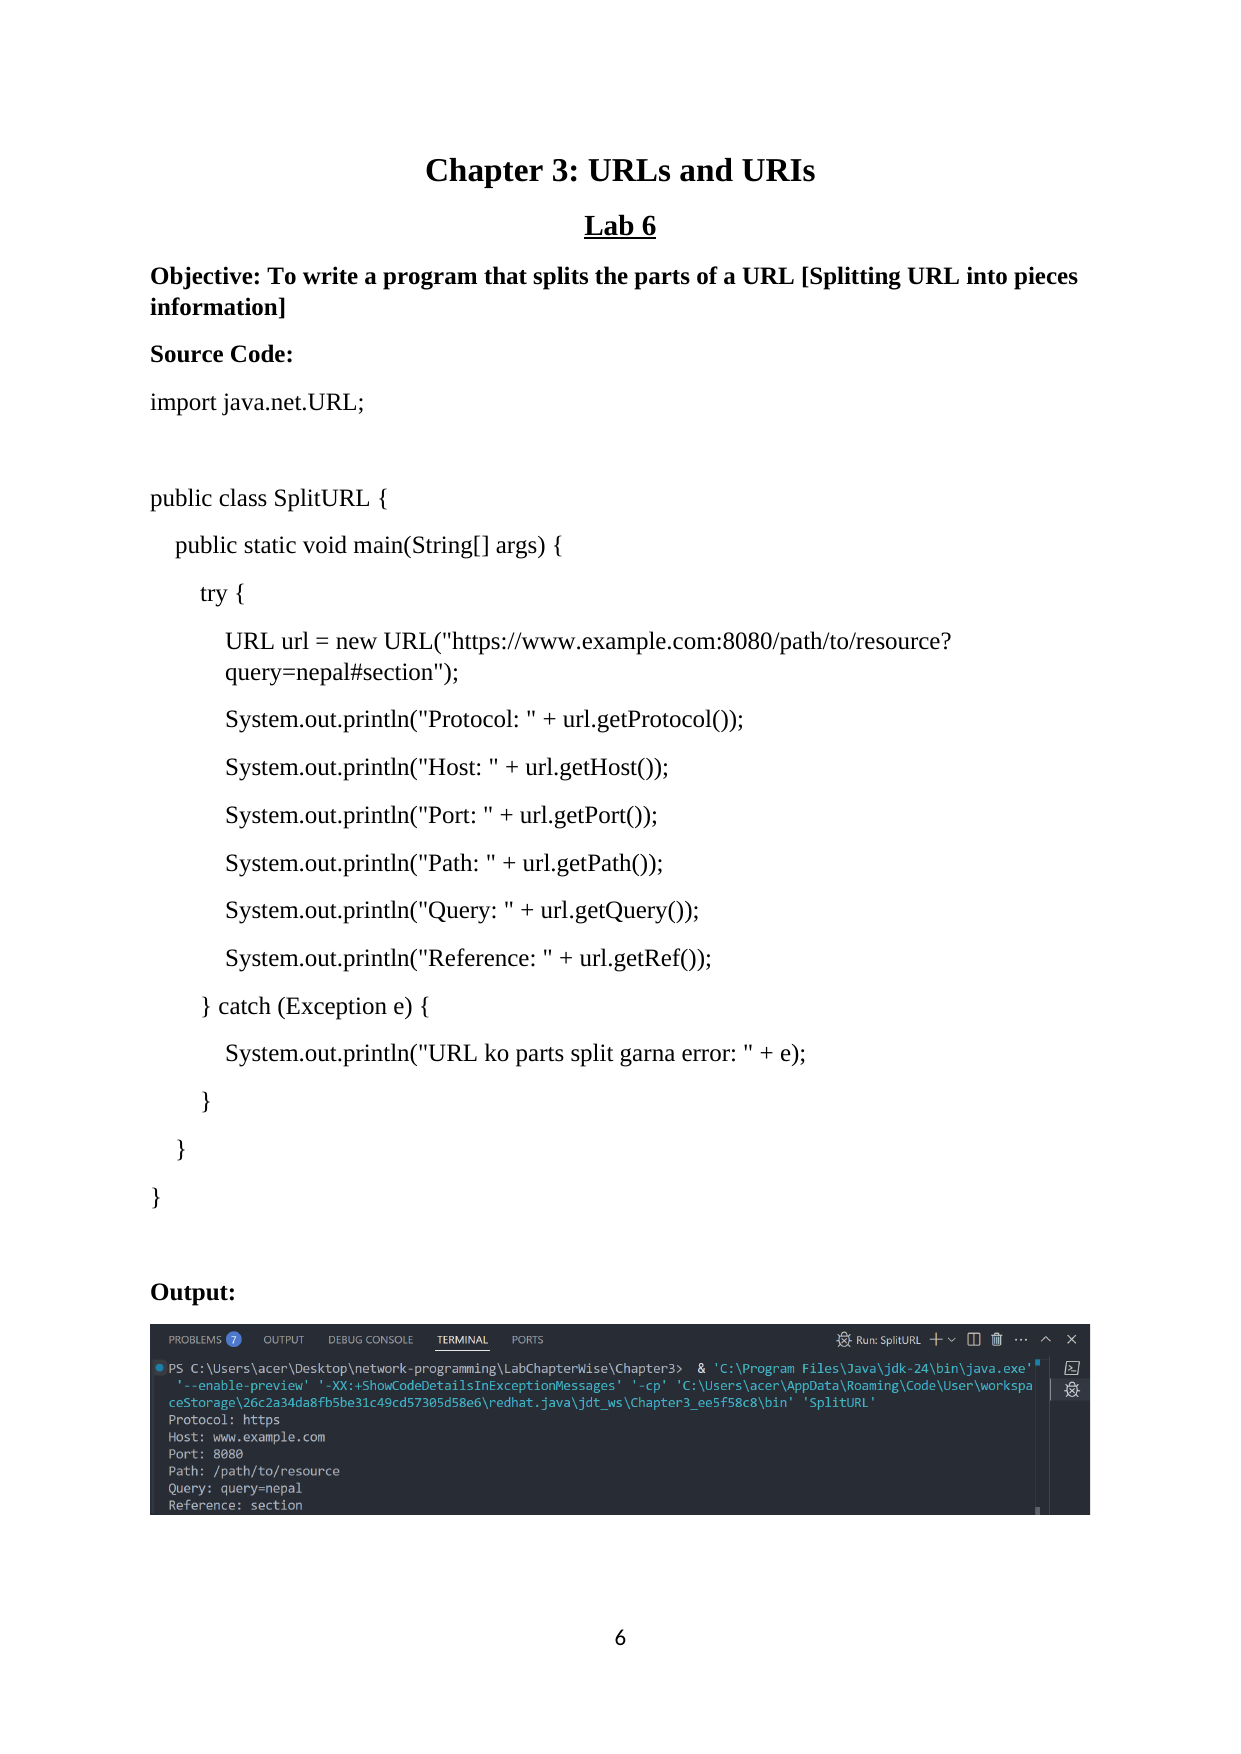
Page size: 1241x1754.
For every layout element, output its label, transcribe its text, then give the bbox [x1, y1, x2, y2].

text System.out.println("Query: " + url.getQuery()); [150, 895, 1090, 924]
text System.out.println("Reference: " + url.getRef()); [150, 943, 1090, 972]
text public static void main(String[] args) { [150, 530, 1090, 559]
text System.out.println("Port: " + url.getPort()); [150, 800, 1090, 829]
text Chapter 3: URLs and URIs [150, 150, 1090, 188]
text } [150, 1134, 1090, 1163]
text } [150, 1182, 1090, 1210]
text } catch (Exception e) { [150, 991, 1090, 1019]
text URL url = new URL("https://www.example.com:8080/path/to/resource?query=nepal#section"); [225, 626, 1090, 686]
text System.out.println("URL ko parts split garna error: " + e); [150, 1038, 1090, 1067]
text System.out.println("Host: " + url.getHost()); [150, 752, 1090, 781]
text try { [150, 578, 1090, 607]
text public class SplitURL { [150, 483, 1090, 511]
picture [150, 1324, 1091, 1515]
text Source Code: [150, 339, 1090, 368]
text System.out.println("Path: " + url.getPath()); [150, 848, 1090, 876]
text Lab 6 [150, 208, 1090, 242]
text Objective: To write a program that splits the parts of a URL [Splitting URL into pieces information] [150, 261, 1090, 321]
text Output: [150, 1277, 1090, 1306]
text } [150, 1086, 1090, 1115]
text import java.net.URL; [150, 387, 1090, 416]
text System.out.println("Protocol: " + url.getProtocol()); [150, 704, 1090, 733]
